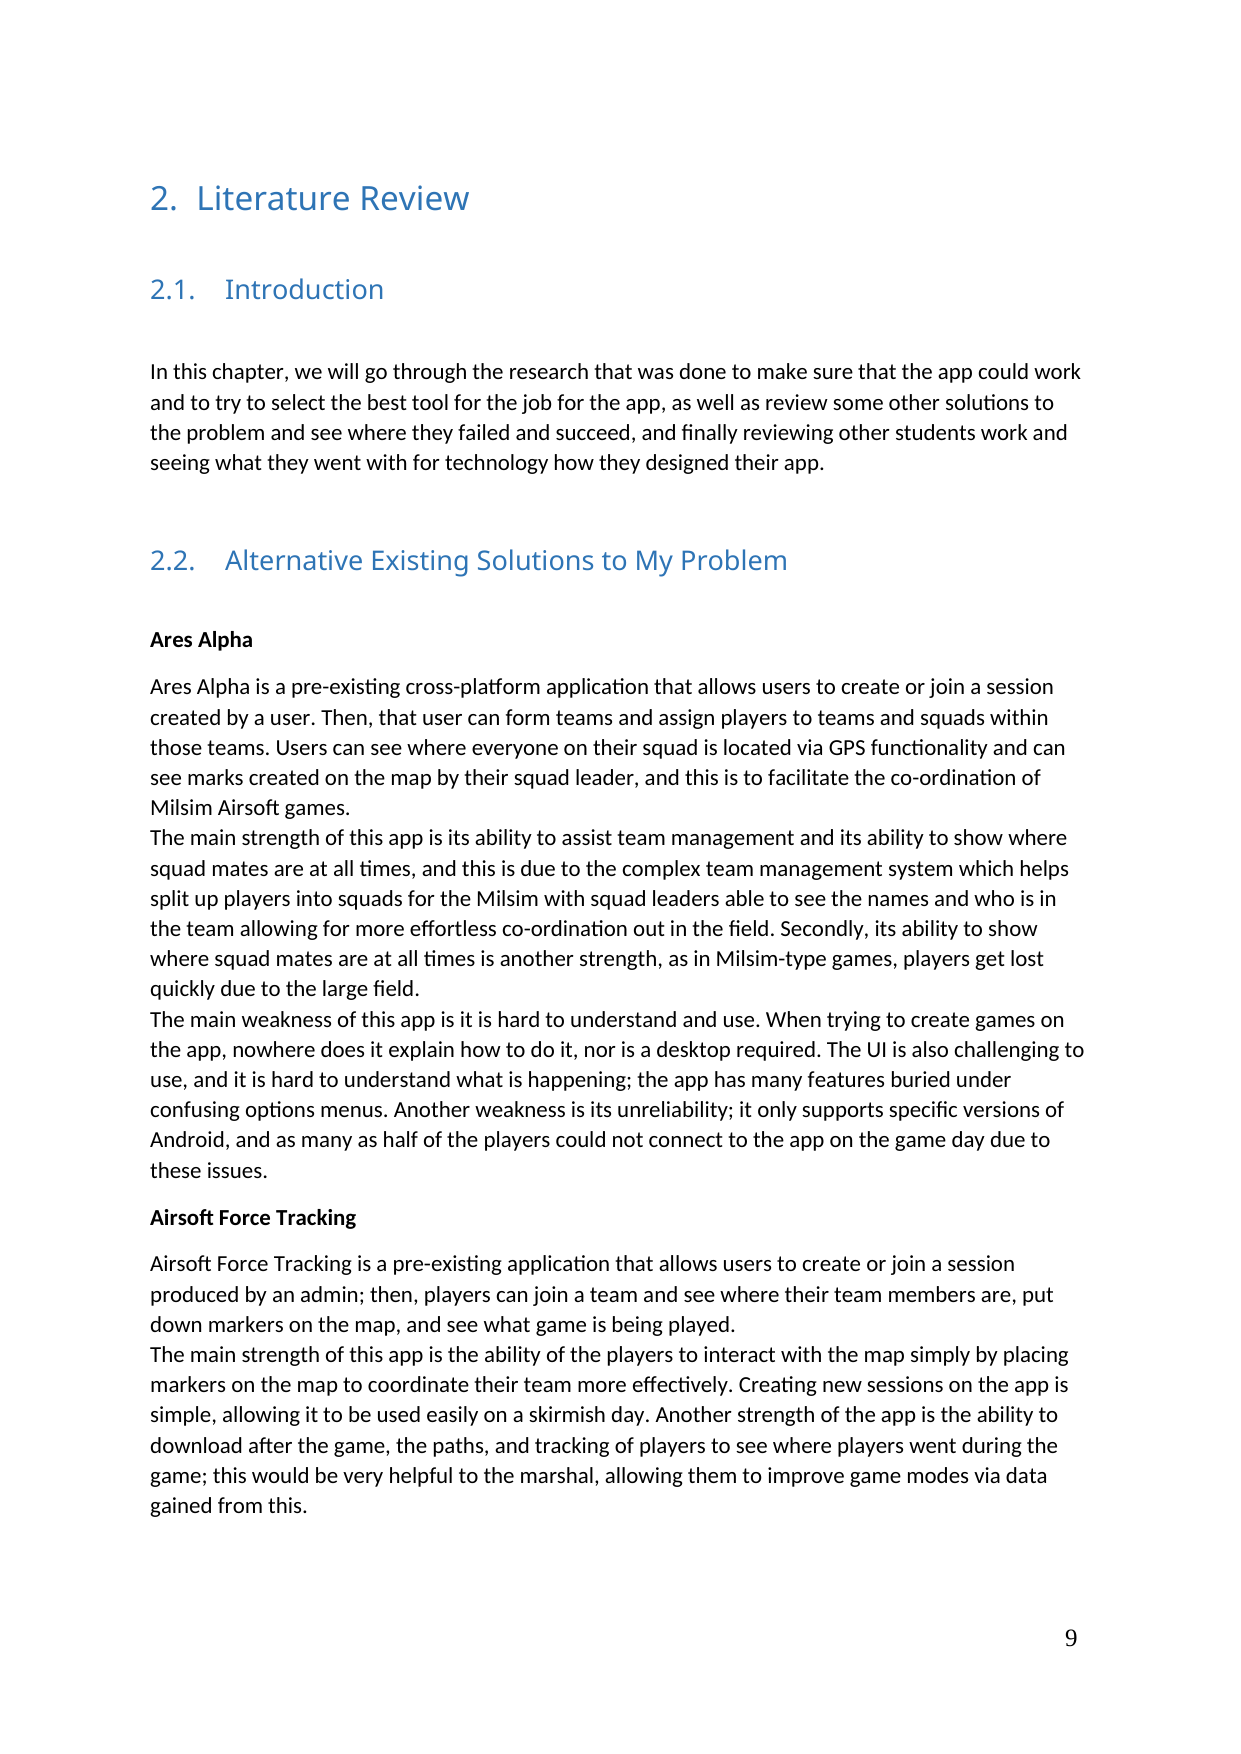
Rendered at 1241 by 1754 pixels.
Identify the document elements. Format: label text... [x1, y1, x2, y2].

text Ares Alpha [150, 626, 1090, 654]
text Airsoft Force Tracking [150, 1203, 1090, 1231]
text In this chapter, we will go through the research that was done to make sure that the app could work and to try to select the best tool for the job for the app, as well as review some other solutions to the problem and see where they failed and succeed, and finally reviewing other students work and seeing what they went with for technology how they designed their app. [150, 357, 1090, 476]
subtitle Literature Review [150, 175, 1090, 220]
text Ares Alpha is a pre-existing cross-platform application that allows users to create or join a session created by a user. Then, that user can form teams and assign players to teams and squads within those teams. Users can see where everyone on their squad is located via GPS functionality and can see marks created on the map by their squad leader, and this is to facilitate the co-ordination of Milsim Airsoft games. The main strength of this app is its ability to assist team management and its ability to show where squad mates are at all times, and this is due to the complex team management system which helps split up players into squads for the Milsim with squad leaders able to see the names and who is in the team allowing for more effortless co-ordination out in the field. Secondly, its ability to show where squad mates are at all times is another strength, as in Milsim-type games, players get lost quickly due to the large field. The main weakness of this app is it is hard to understand and use. When trying to create games on the app, nowhere does it explain how to do it, nor is a desktop required. The UI is also challenging to use, and it is hard to understand what is happening; the app has many features buried under confusing options menus. Another weakness is its unreliability; it only supports specific versions of Android, and as many as half of the players could not connect to the app on the game day due to these issues. [150, 672, 1090, 1184]
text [150, 1249, 1090, 1580]
subtitle 2.1. Introduction [150, 271, 1090, 308]
subtitle 2.2. Alternative Existing Solutions to My Problem [150, 542, 1090, 579]
